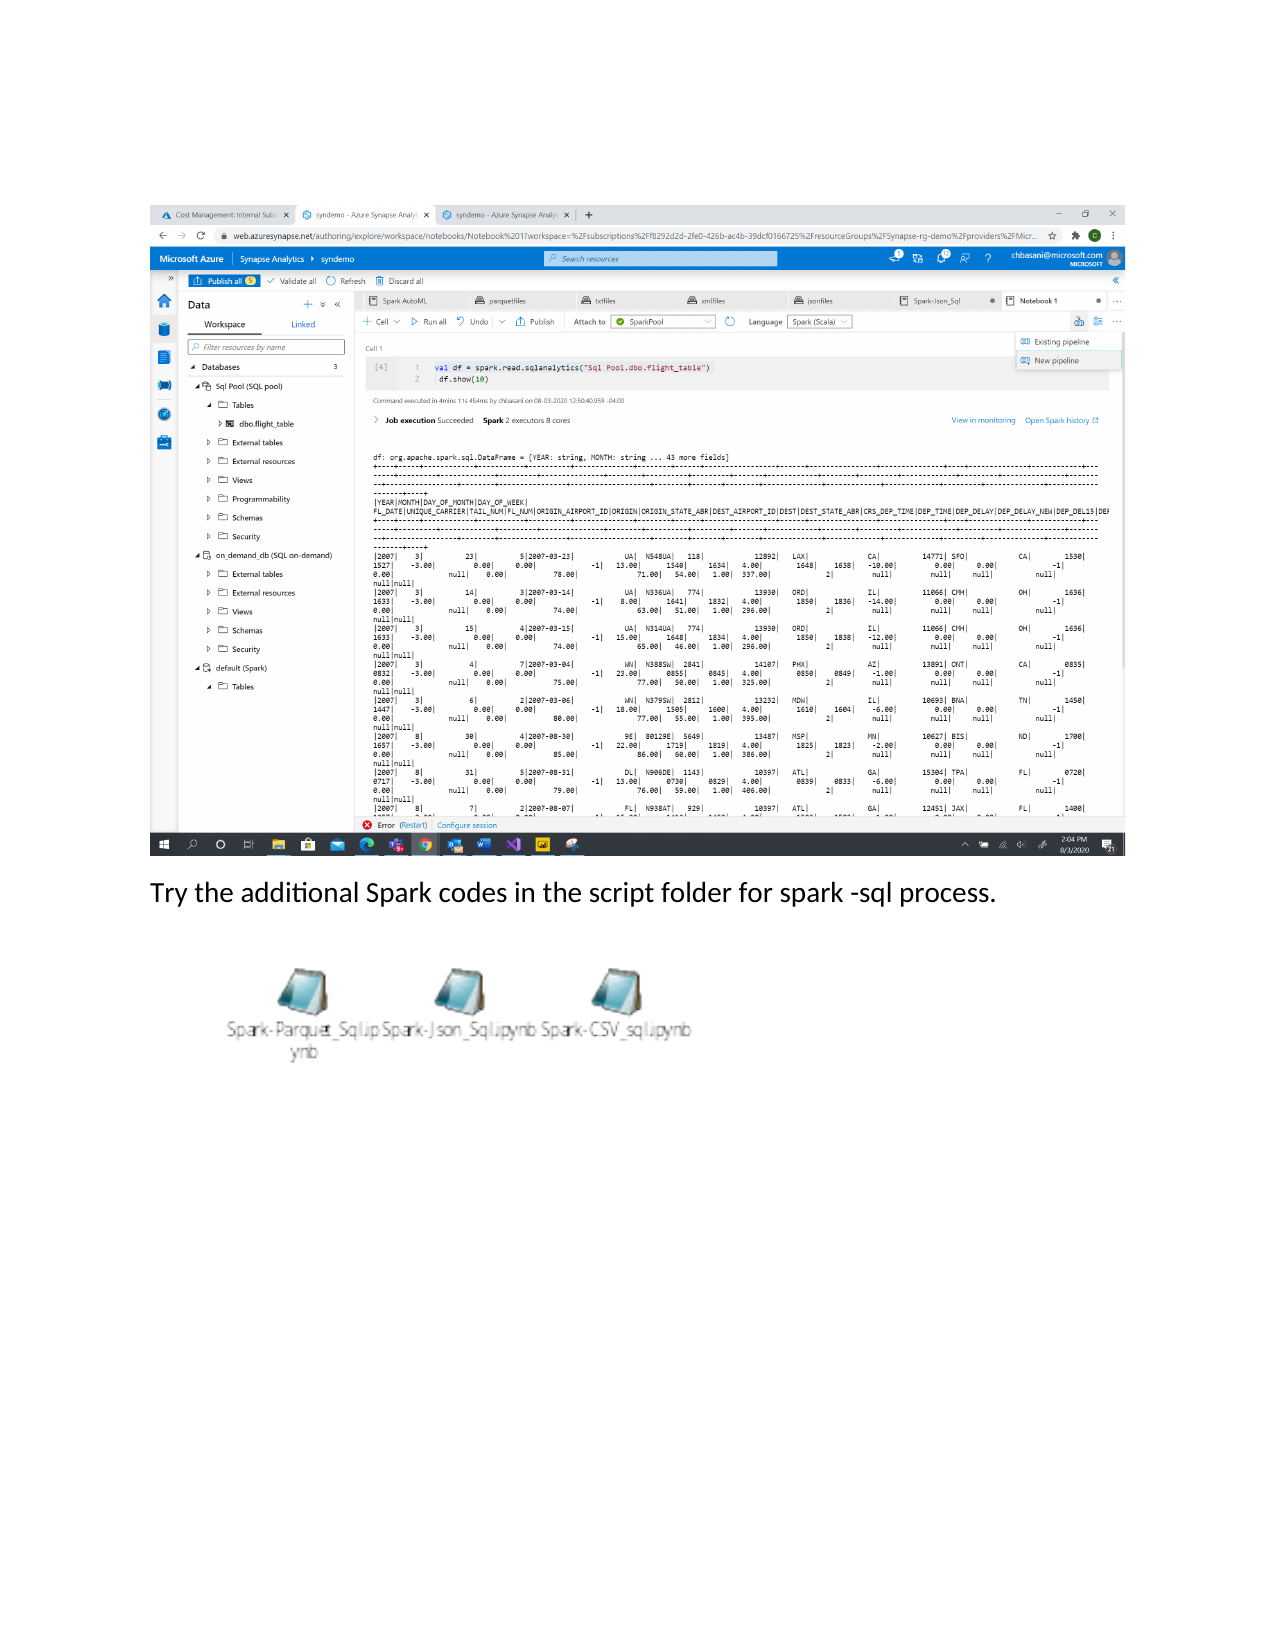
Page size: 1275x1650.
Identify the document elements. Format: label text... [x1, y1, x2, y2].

picture [150, 205, 1125, 856]
text Try the additional Spark codes in the script folder for spark -sql process. [150, 874, 1125, 909]
